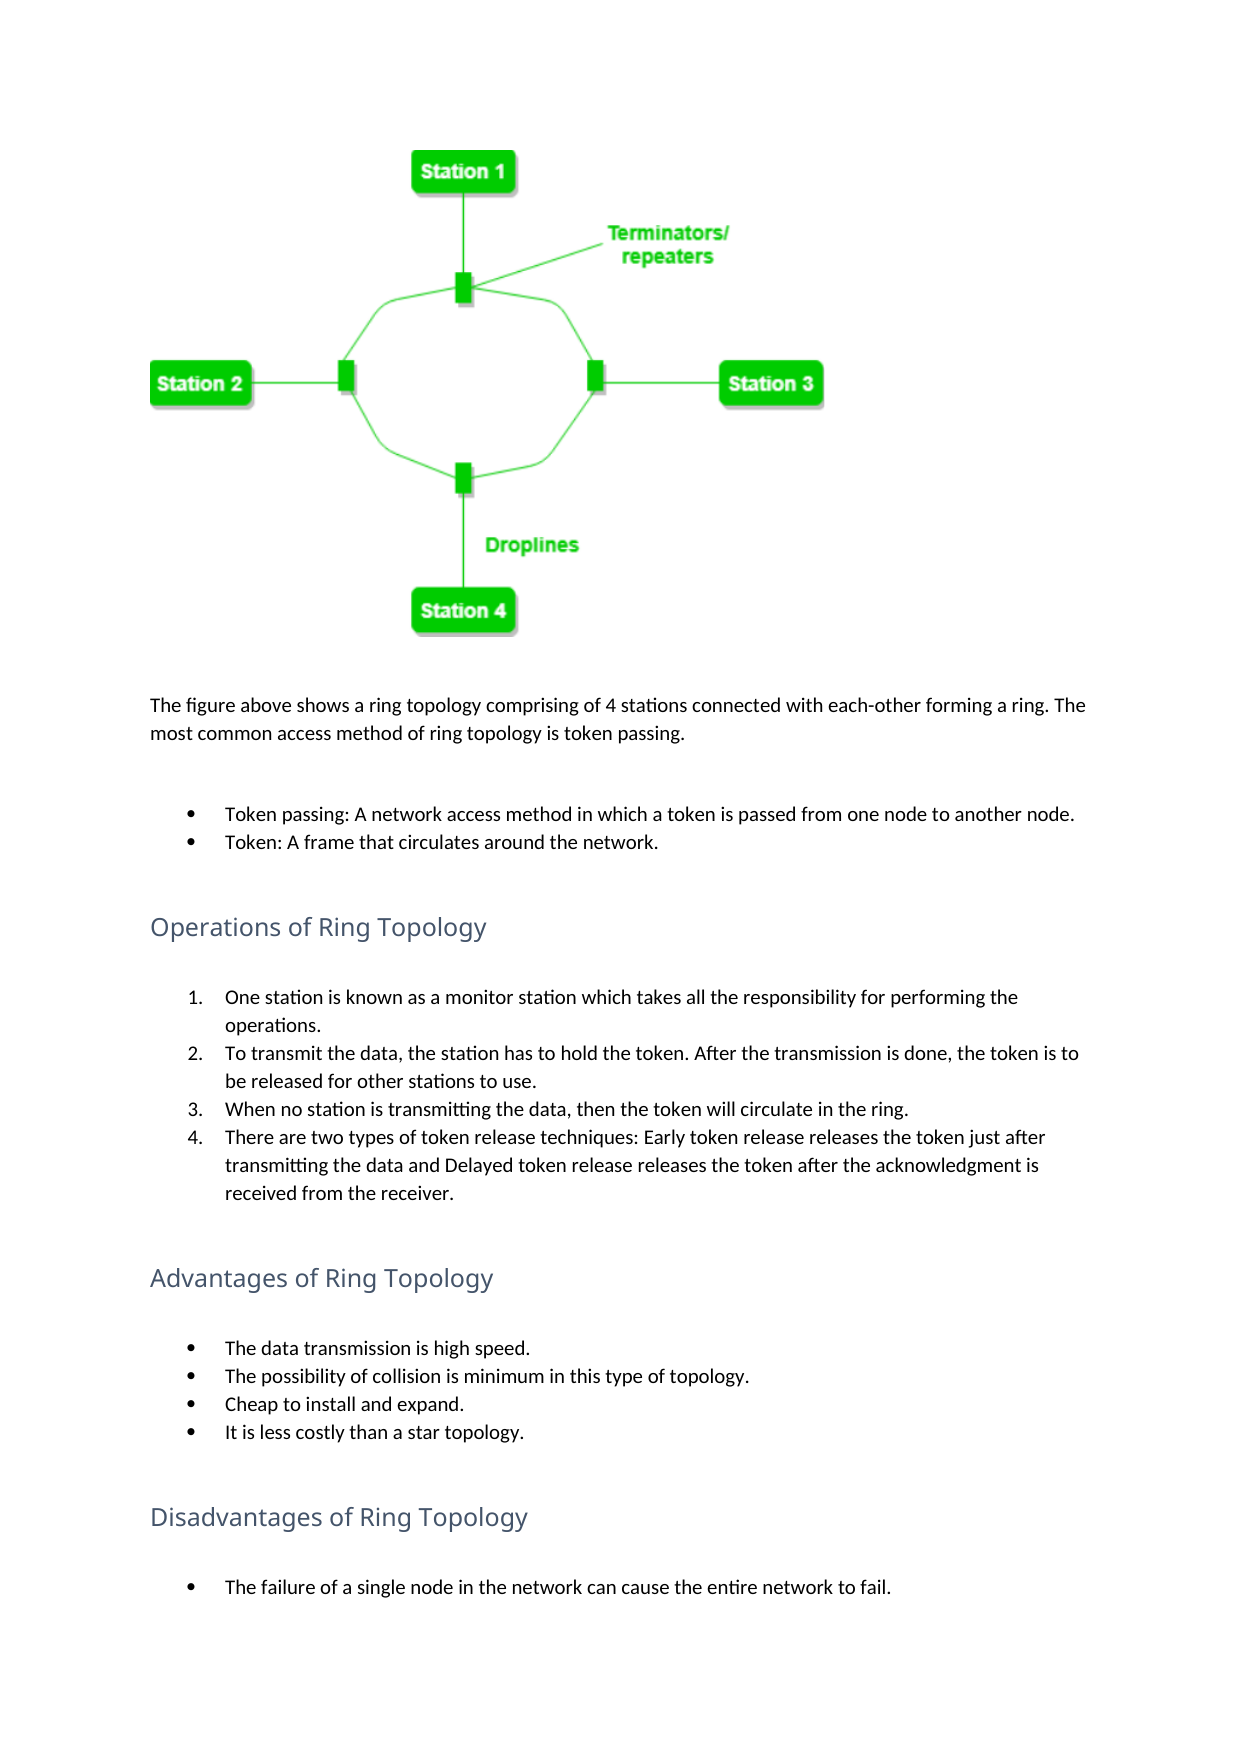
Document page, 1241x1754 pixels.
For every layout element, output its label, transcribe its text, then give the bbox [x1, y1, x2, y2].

list The failure of a single node in the network can cause the entire network to fail. [187, 1574, 1090, 1599]
picture [150, 150, 825, 637]
list When no station is transmitting the data, then the token will circulate in the ring. [187, 1096, 1090, 1121]
text The figure above shows a ring topology comprising of 4 stations connected with each-other forming a ring. The most common access method of ring topology is token passing. [150, 692, 1090, 746]
list The possibility of collision is minimum in this type of topology. [187, 1363, 1090, 1388]
list It is less costly than a star topology. [187, 1419, 1090, 1444]
list There are two types of token release techniques: Early token release releases the token just after transmitting the data and Delayed token release releases the token after the acknowledgment is received from the receiver. [187, 1124, 1090, 1205]
list Token passing: A network access method in which a token is passed from one node to another node. [187, 801, 1090, 827]
subtitle Advantages of Ring Topology [150, 1261, 1090, 1295]
subtitle Operations of Ring Topology [150, 910, 1090, 944]
list To transmit the data, the station has to hold the token. After the transmission is done, the token is to be released for other stations to use. [187, 1040, 1090, 1093]
subtitle Disadvantages of Ring Topology [150, 1500, 1090, 1534]
list The data transmission is high speed. [187, 1335, 1090, 1361]
list Token: A frame that circulates around the network. [187, 829, 1090, 854]
list One station is known as a monitor station which takes all the responsibility for performing the operations. [187, 984, 1090, 1038]
list Cheap to install and expand. [187, 1391, 1090, 1416]
